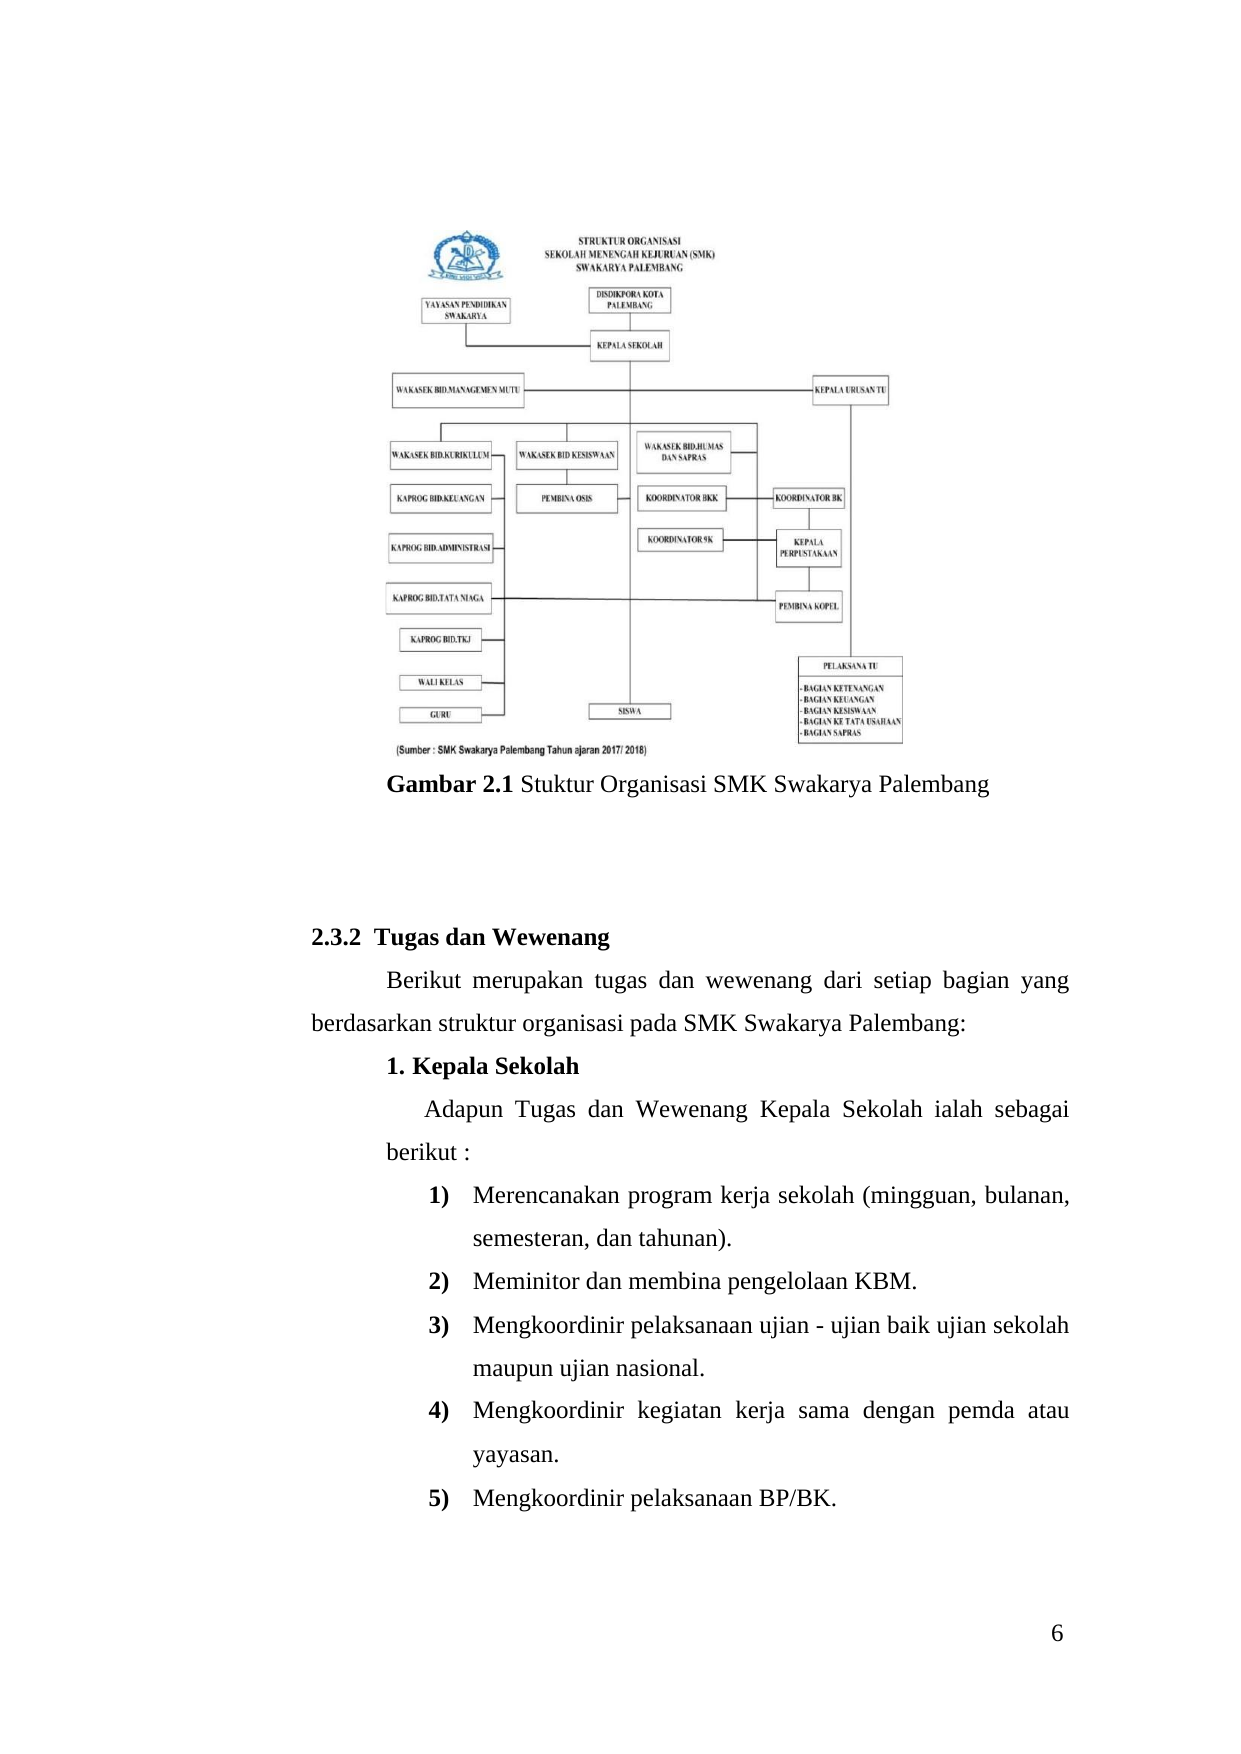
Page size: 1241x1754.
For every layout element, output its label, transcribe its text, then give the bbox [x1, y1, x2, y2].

picture [385, 230, 903, 757]
subtitle Gambar 2.1 Stuktur Organisasi SMK Swakarya Palembang [386, 769, 1070, 798]
list Meminitor dan membina pengelolaan KBM. [428, 1266, 1070, 1295]
list Mengkoordinir pelaksanaan ujian - ujian baik ujian sekolah maupun ujian nasional. [428, 1310, 1070, 1381]
text Adapun Tugas dan Wewenang Kepala Sekolah ialah sebagai berikut : [386, 1094, 1070, 1166]
text Berikut merupakan tugas dan wewenang dari setiap bagian yang berdasarkan struktur organisasi pada SMK Swakarya Palembang: [311, 966, 1070, 1037]
list Mengkoordinir kegiatan kerja sama dengan pemda atau yayasan. [428, 1396, 1070, 1468]
subtitle 1. Kepala Sekolah [386, 1051, 1070, 1080]
subtitle 2.3.2 Tugas dan Wewenang [311, 922, 1070, 951]
list Mengkoordinir pelaksanaan BP/BK. [428, 1483, 1070, 1511]
list Merencanakan program kerja sekolah (mingguan, bulanan, semesteran, dan tahunan). [428, 1180, 1070, 1252]
